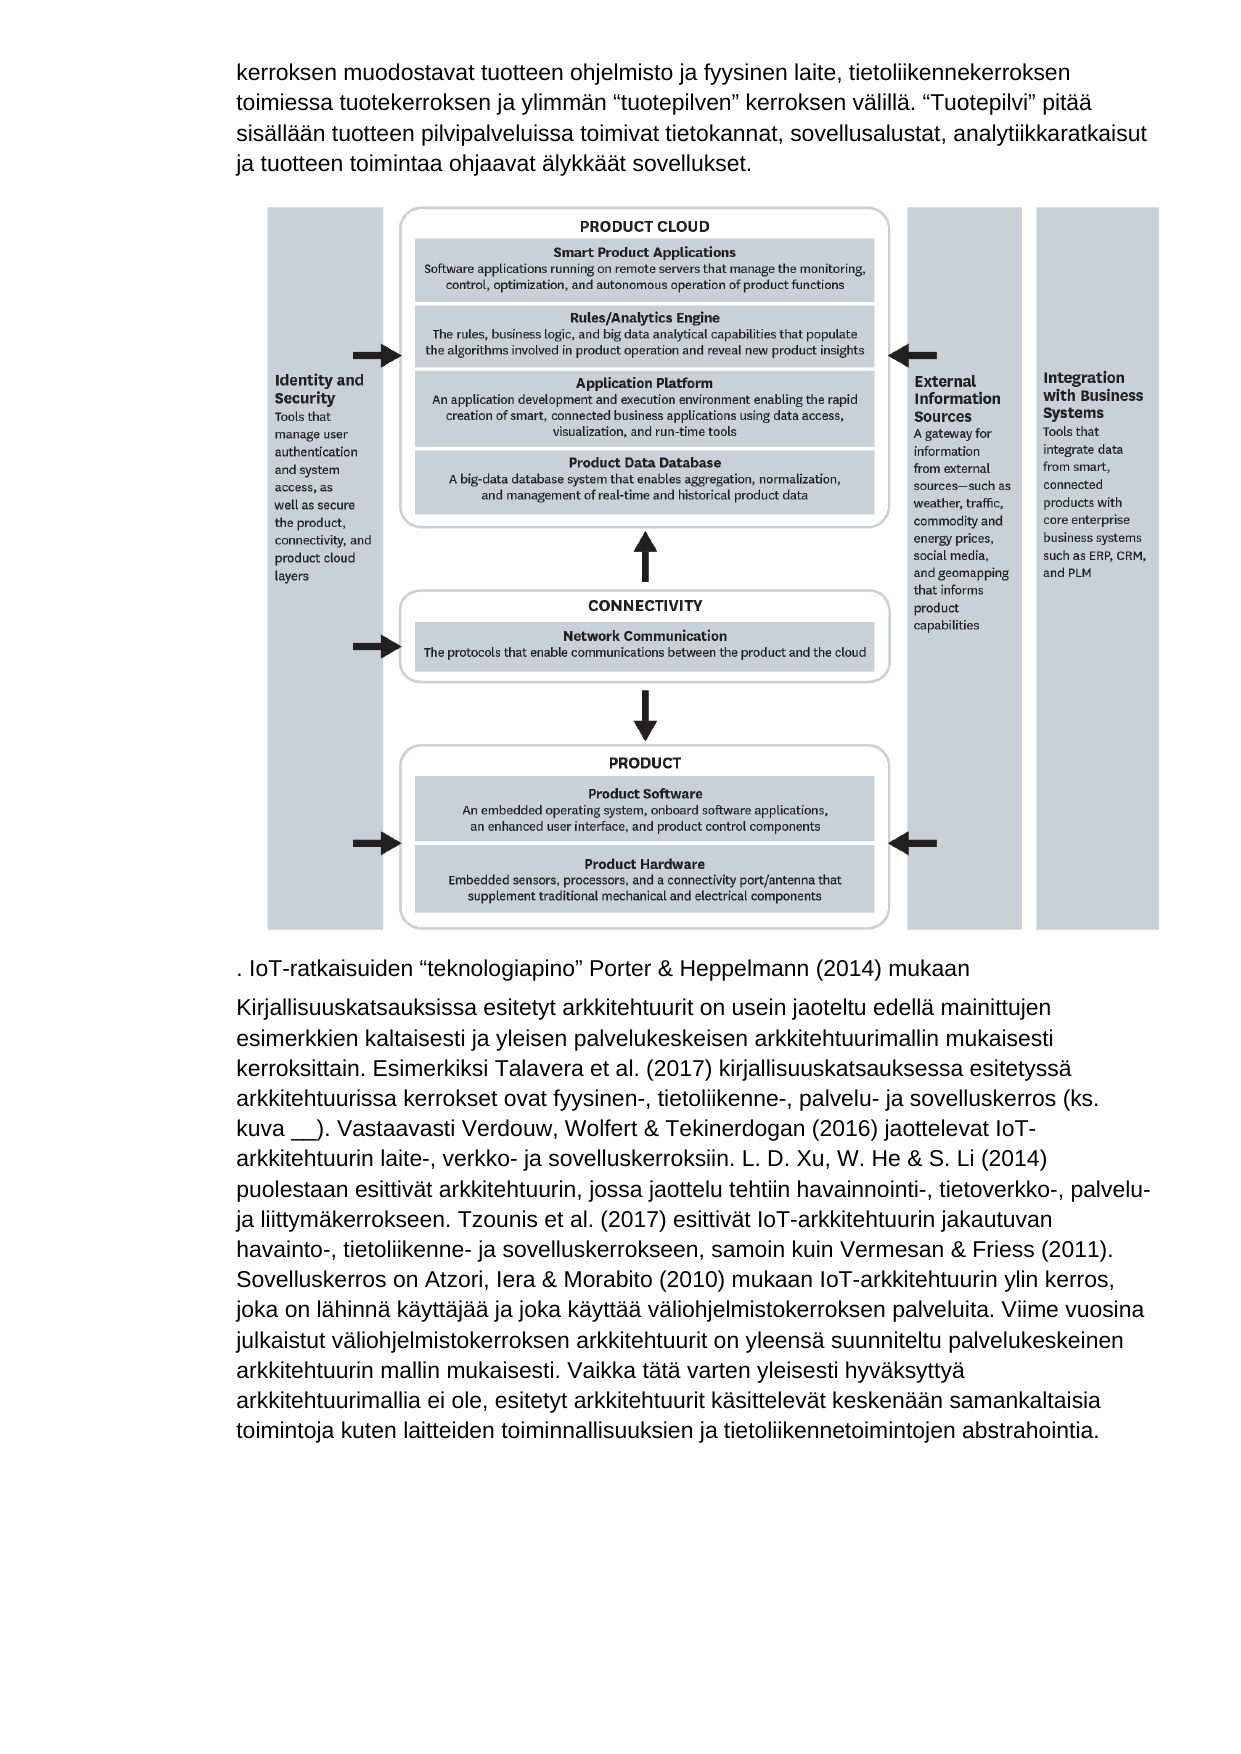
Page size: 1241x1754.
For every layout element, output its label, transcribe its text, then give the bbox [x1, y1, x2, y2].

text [236, 59, 1152, 176]
picture [255, 194, 1171, 942]
text Kirjallisuuskatsauksissa esitetyt arkkitehtuurit on usein jaoteltu edellä mainittujen esimerkkien kaltaisesti ja yleisen palvelukeskeisen arkkitehtuurimallin mukaisesti kerroksittain. Esimerkiksi Talavera et al. (2017) kirjallisuuskatsauksessa esitetyssä arkkitehtuurissa kerrokset ovat fyysinen-, tietoliikenne-, palvelu- ja sovelluskerros (ks. kuva __). Vastaavasti Verdouw, Wolfert & Tekinerdogan (2016) jaottelevat IoT-arkkitehtuurin laite-, verkko- ja sovelluskerroksiin. L. D. Xu, W. He & S. Li (2014) puolestaan esittivät arkkitehtuurin, jossa jaottelu tehtiin havainnointi-, tietoverkko-, palvelu- ja liittymäkerrokseen. Tzounis et al. (2017) esittivät IoT-arkkitehtuurin jakautuvan havainto-, tietoliikenne- ja sovelluskerrokseen, samoin kuin Vermesan & Friess (2011). Sovelluskerros on Atzori, Iera & Morabito (2010) mukaan IoT-arkkitehtuurin ylin kerros, joka on lähinnä käyttäjää ja joka käyttää väliohjelmistokerroksen palveluita. Viime vuosina julkaistut väliohjelmistokerroksen arkkitehtuurit on yleensä suunniteltu palvelukeskeinen arkkitehtuurin mallin mukaisesti. Vaikka tätä varten yleisesti hyväksyttyä arkkitehtuurimallia ei ole, esitetyt arkkitehtuurit käsittelevät keskenään samankaltaisia toimintoja kuten laitteiden toiminnallisuuksien ja tietoliikennetoimintojen abstrahointia. [236, 994, 1152, 1443]
